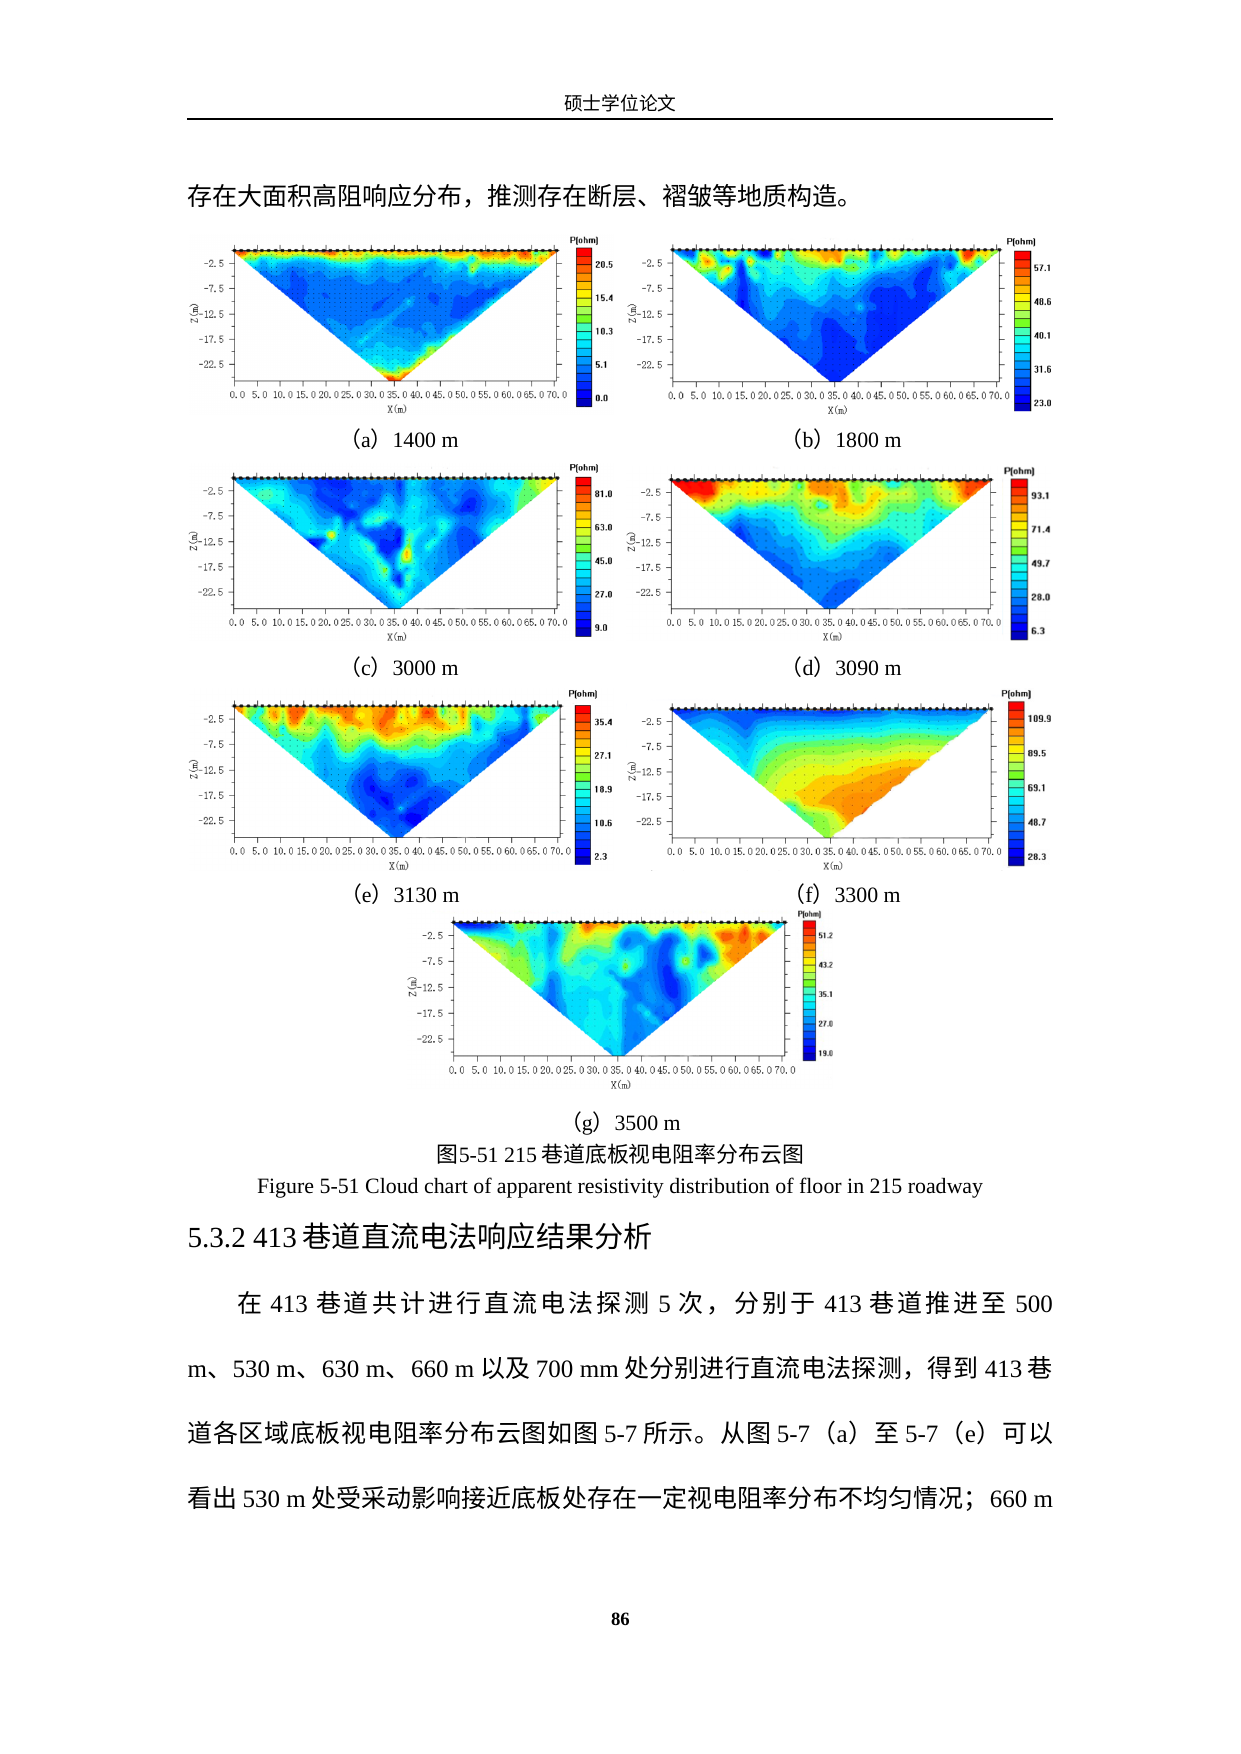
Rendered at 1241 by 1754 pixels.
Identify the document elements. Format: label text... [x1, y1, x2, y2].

picture [626, 688, 1052, 871]
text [187, 1269, 1053, 1529]
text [187, 162, 1053, 227]
picture [626, 466, 1052, 641]
text Figure - Cloud chart of apparent resistivity distribution of floor in 215 roadway [187, 1169, 1053, 1202]
picture [188, 463, 614, 641]
picture [407, 909, 833, 1089]
picture [626, 237, 1052, 415]
text （a）1400 m （b）1800 m [187, 422, 1053, 454]
picture [188, 688, 614, 871]
picture [188, 234, 614, 415]
text （g）3500 m [187, 1104, 1053, 1137]
text （c）3000 m （d）3090 m [187, 649, 1053, 682]
list 413巷道直流电法响应结果分析 [187, 1214, 1053, 1256]
text （e）3130 m （f）3300 m [187, 877, 1053, 909]
